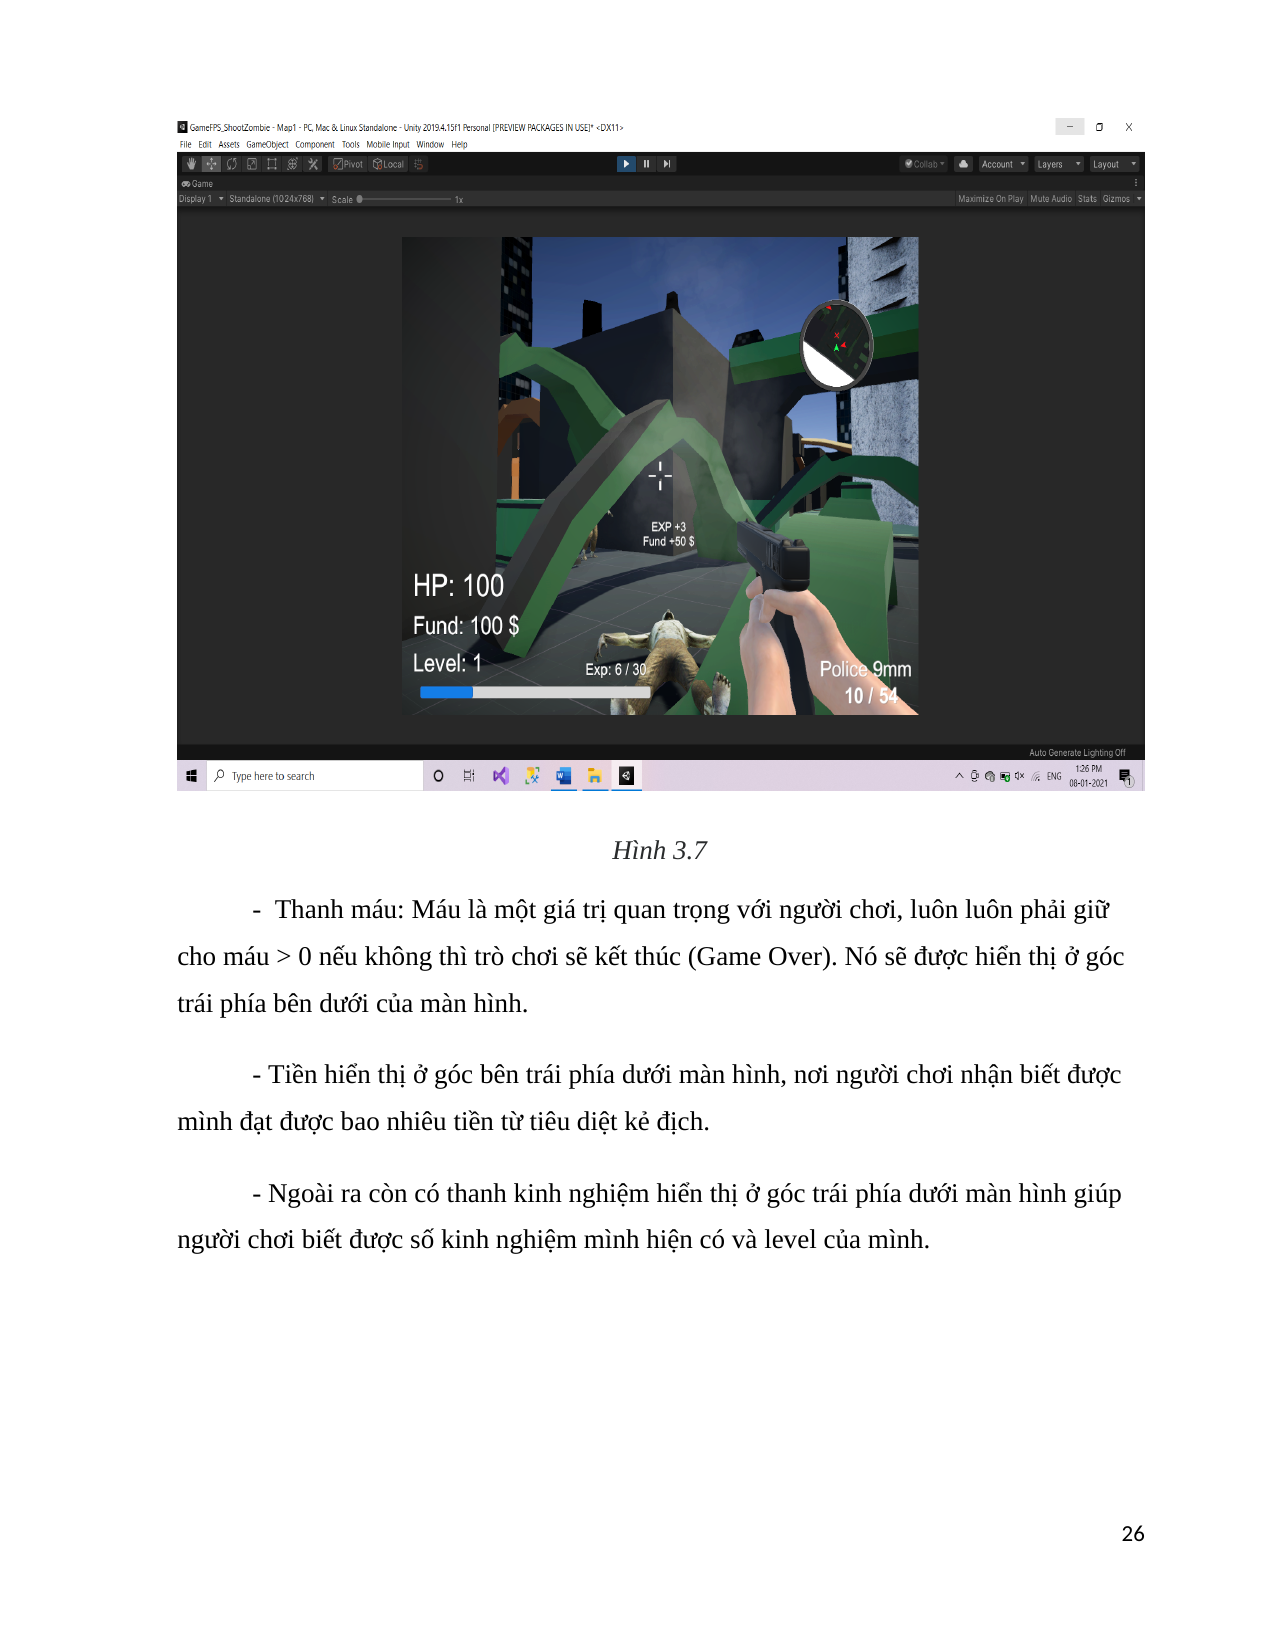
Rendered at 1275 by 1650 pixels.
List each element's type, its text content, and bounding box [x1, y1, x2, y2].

text - Ngoài ra còn có thanh kinh nghiệm hiển thị ở góc trái phía dưới màn hình giúp người chơi biết được số kinh nghiệm mình hiện có và level của mình. [177, 1177, 1144, 1255]
picture [177, 118, 1145, 791]
text Hình 3.7 [177, 834, 1144, 866]
text - Thanh máu: Máu là một giá trị quan trọng với người chơi, luôn luôn phải giữ cho máu > 0 nếu không thì trò chơi sẽ kết thúc (Game Over). Nó sẽ được hiển thị ở góc trái phía bên dưới của màn hình. [177, 894, 1144, 1018]
text - Tiền hiển thị ở góc bên trái phía dưới màn hình, nơi người chơi nhận biết được mình đạt được bao nhiêu tiền từ tiêu diệt kẻ địch. [177, 1059, 1144, 1136]
